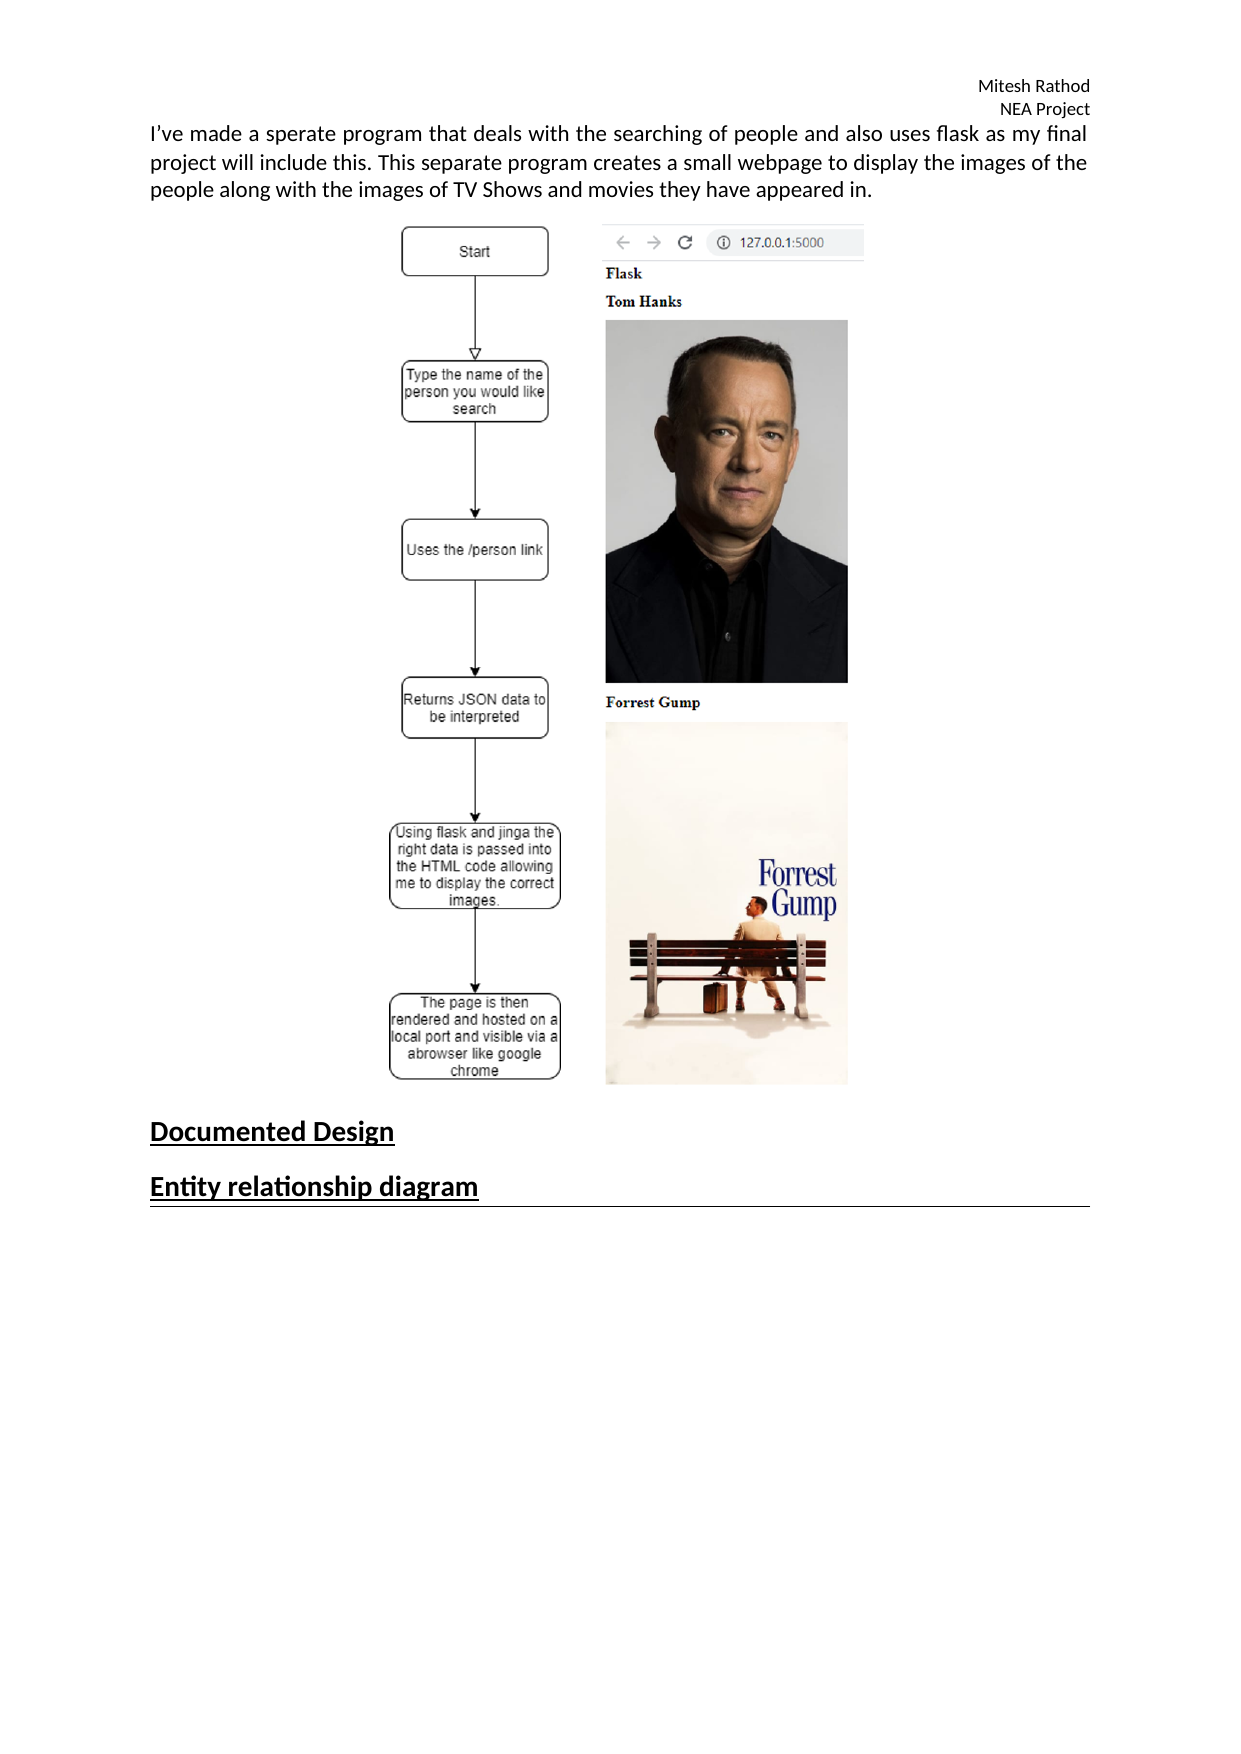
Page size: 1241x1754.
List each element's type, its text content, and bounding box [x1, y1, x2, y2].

text Entity relationship diagram [150, 1168, 1090, 1206]
picture [351, 203, 889, 1114]
text Documented Design [150, 1113, 1090, 1149]
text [150, 119, 1090, 204]
